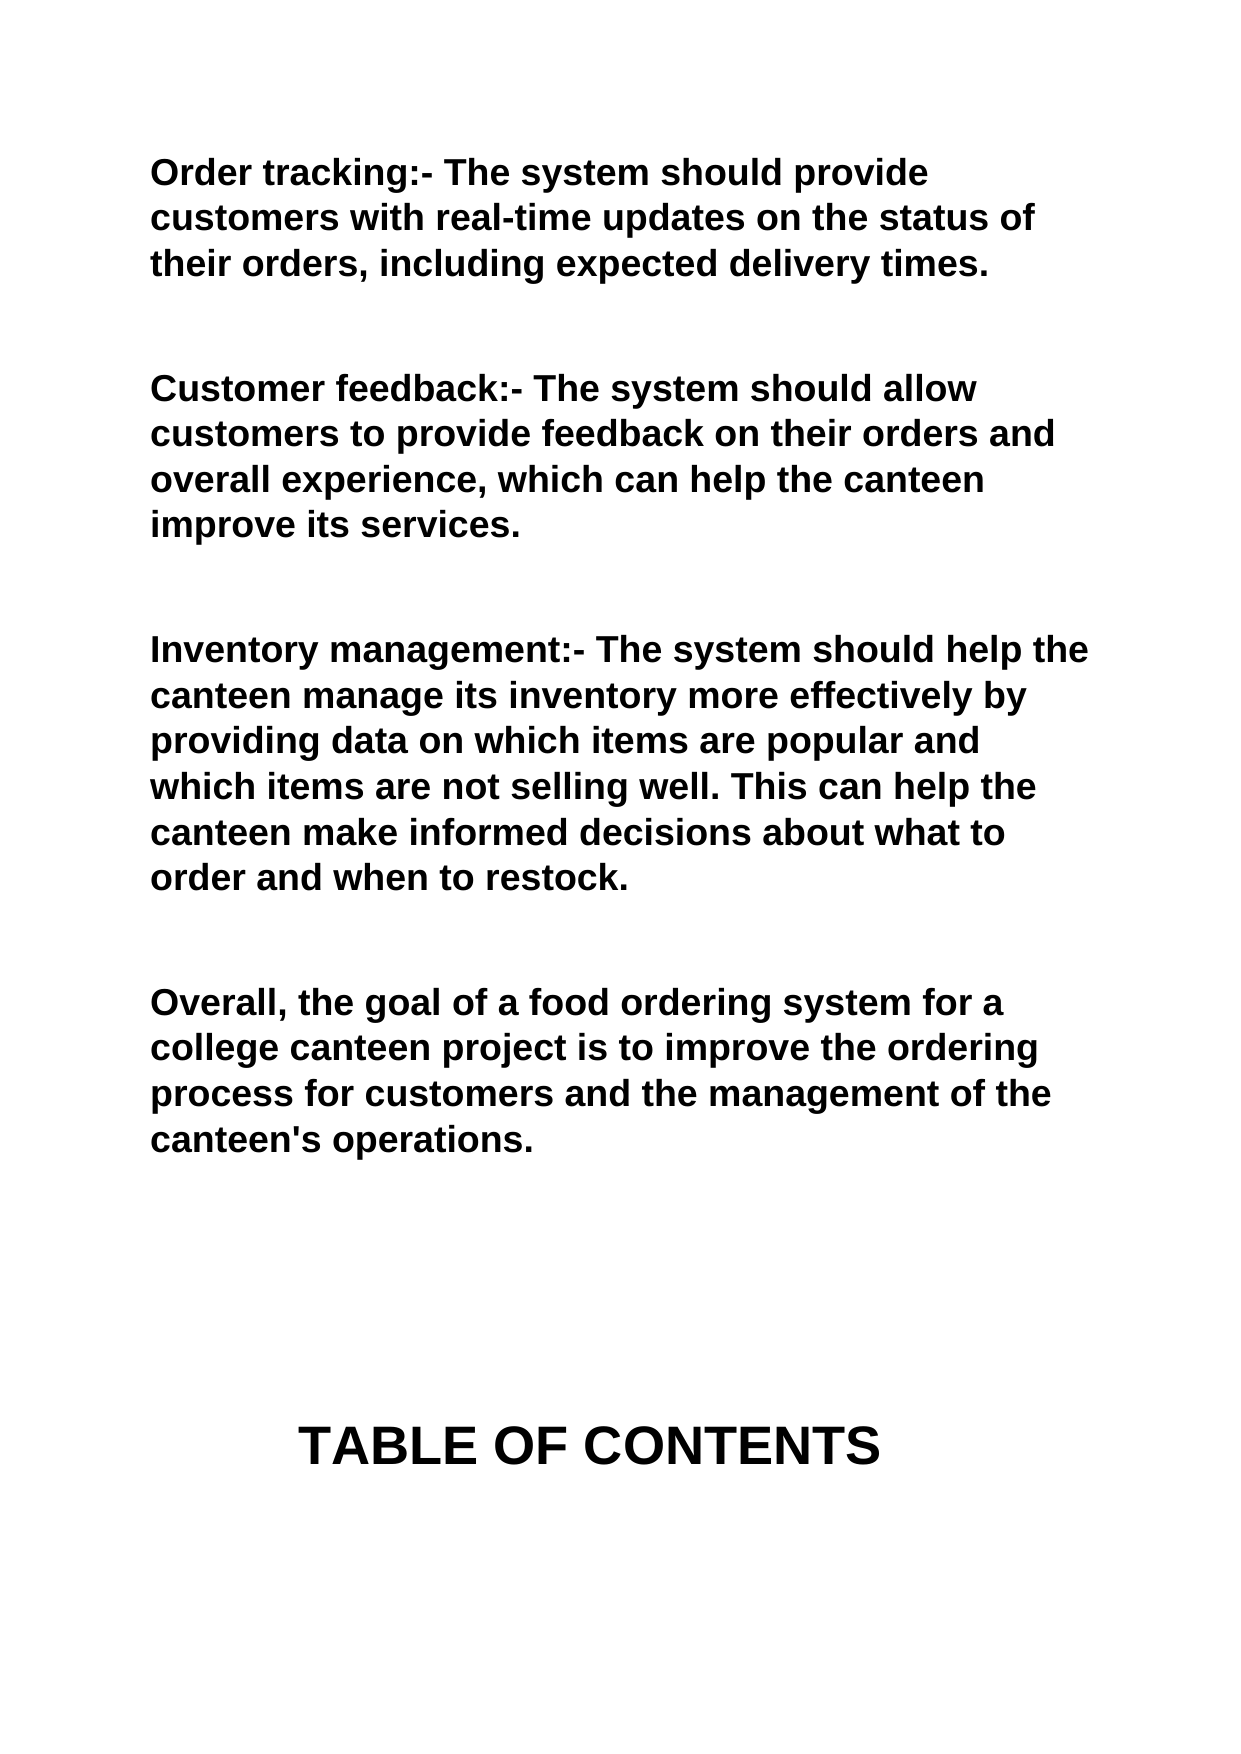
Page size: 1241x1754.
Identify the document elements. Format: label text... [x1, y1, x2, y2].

text Inventory management:- The system should help the canteen manage its inventory more effectively by providing data on which items are popular and which items are not selling well. This can help the canteen make informed decisions about what to order and when to restock. [150, 627, 1090, 898]
text TABLE OF CONTENTS [150, 1414, 1090, 1476]
text Customer feedback:- The system should allow customers to provide feedback on their orders and overall experience, which can help the canteen improve its services. [150, 366, 1090, 546]
text Order tracking:- The system should provide customers with real-time updates on the status of their orders, including expected delivery times. [150, 150, 1090, 284]
text Overall, the goal of a food ordering system for a college canteen project is to improve the ordering process for customers and the management of the canteen's operations. [150, 980, 1090, 1160]
